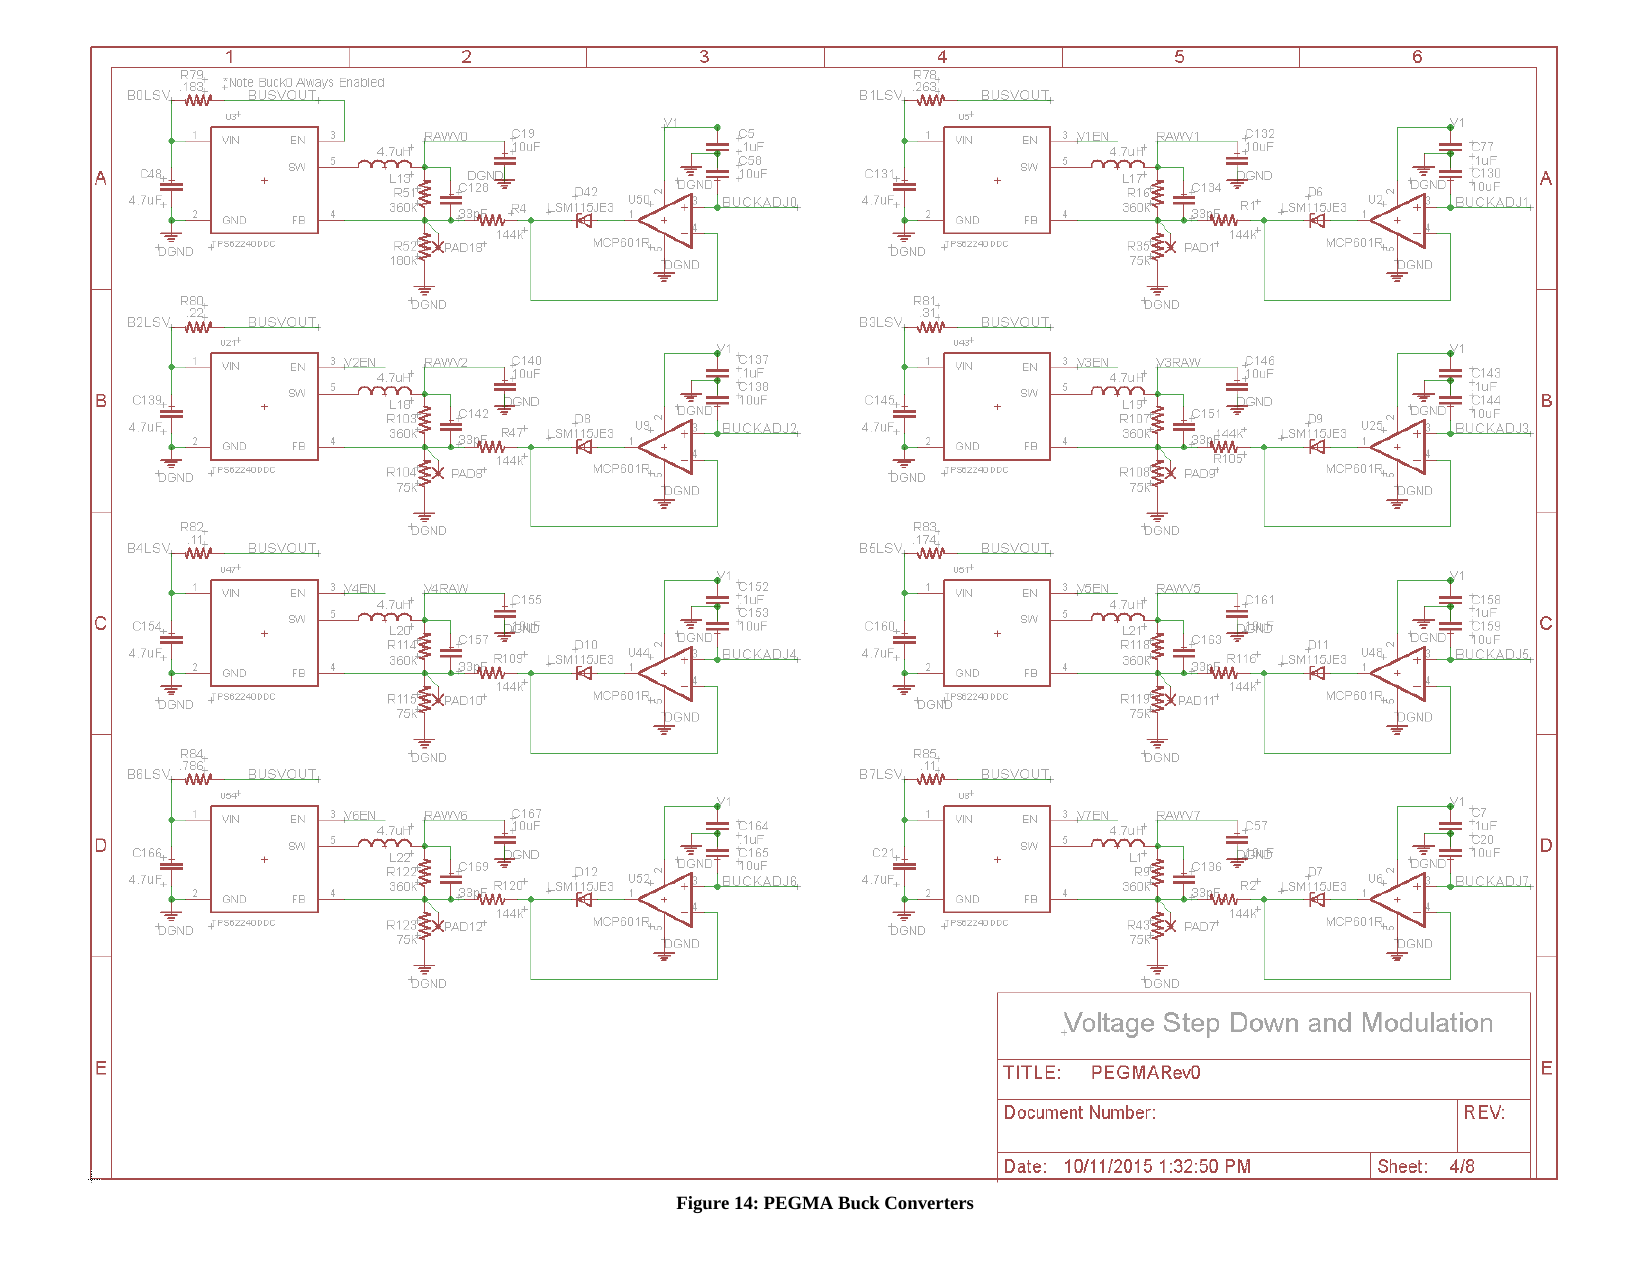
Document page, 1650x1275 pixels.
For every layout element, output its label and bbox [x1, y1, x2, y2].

picture [87, 42, 1563, 1183]
